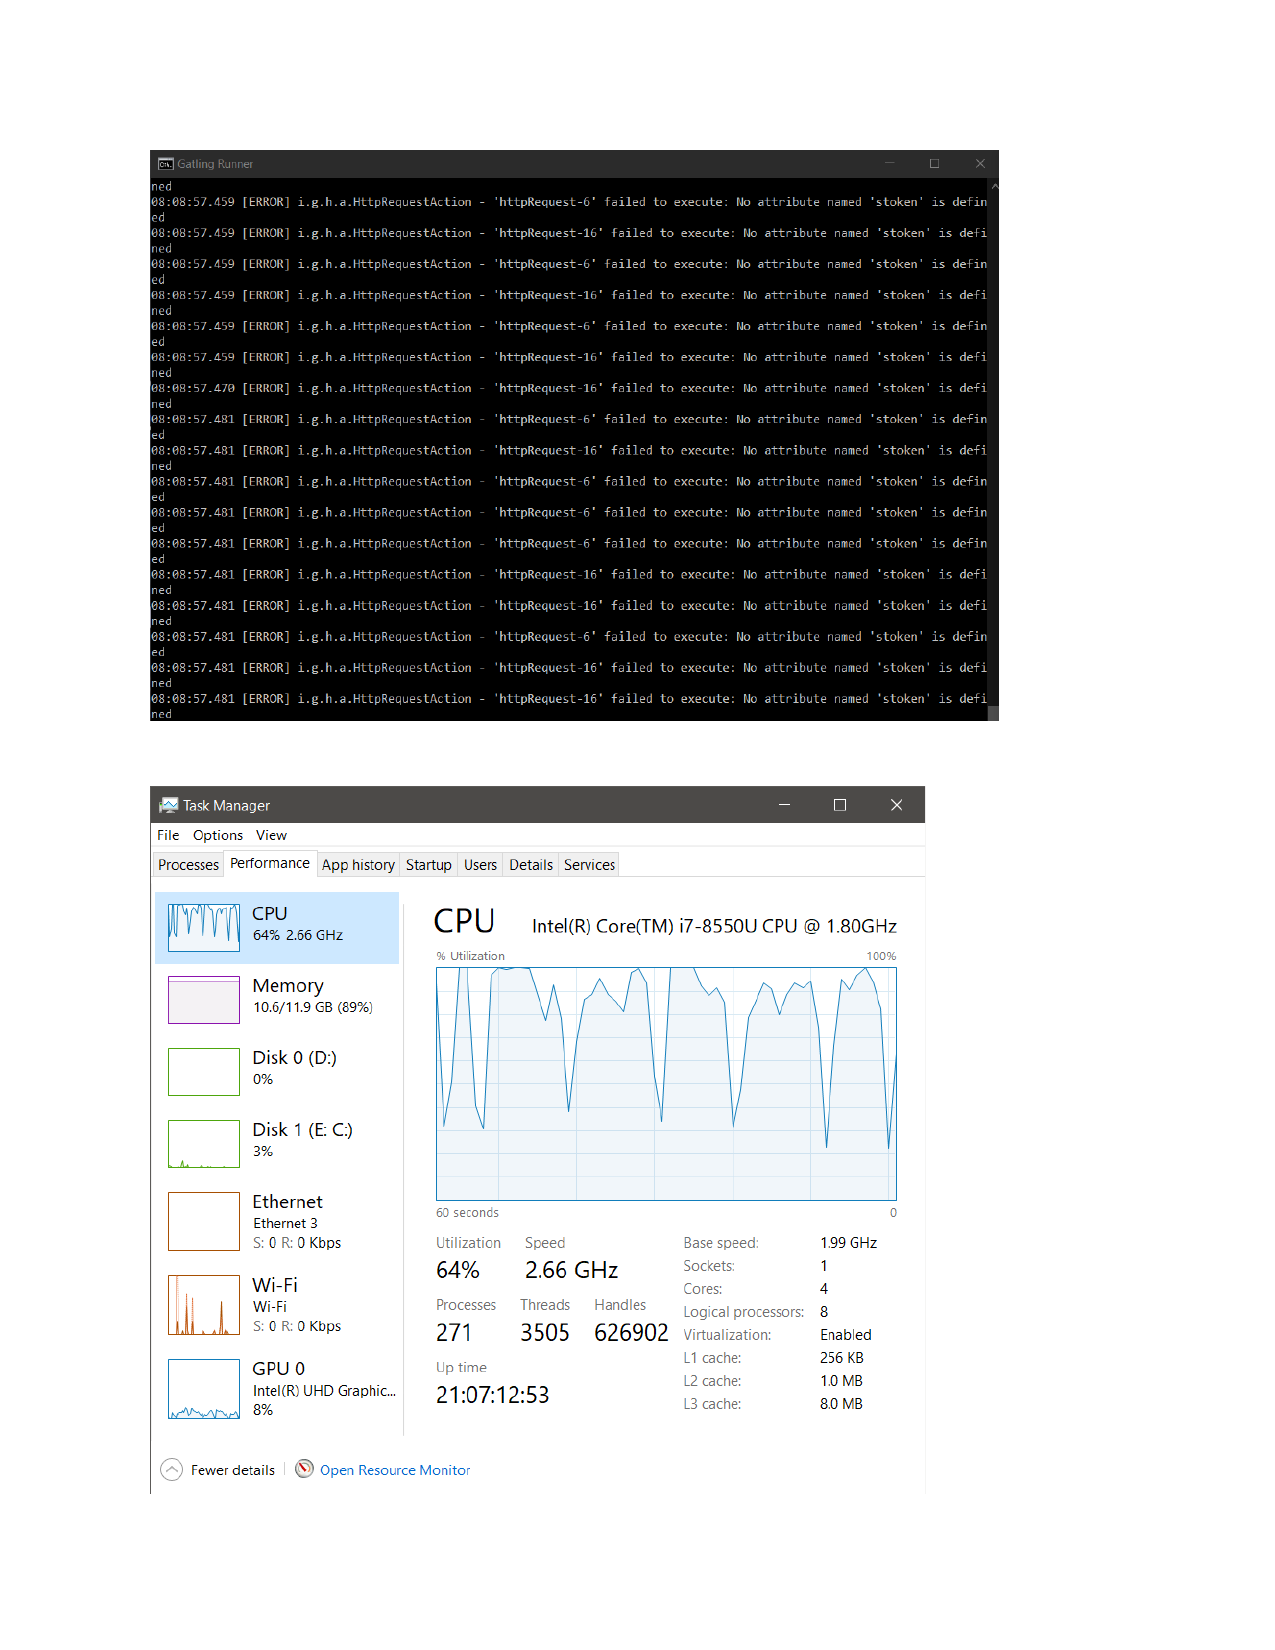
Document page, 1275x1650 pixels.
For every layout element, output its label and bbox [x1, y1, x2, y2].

picture [150, 786, 926, 1494]
picture [150, 150, 999, 721]
